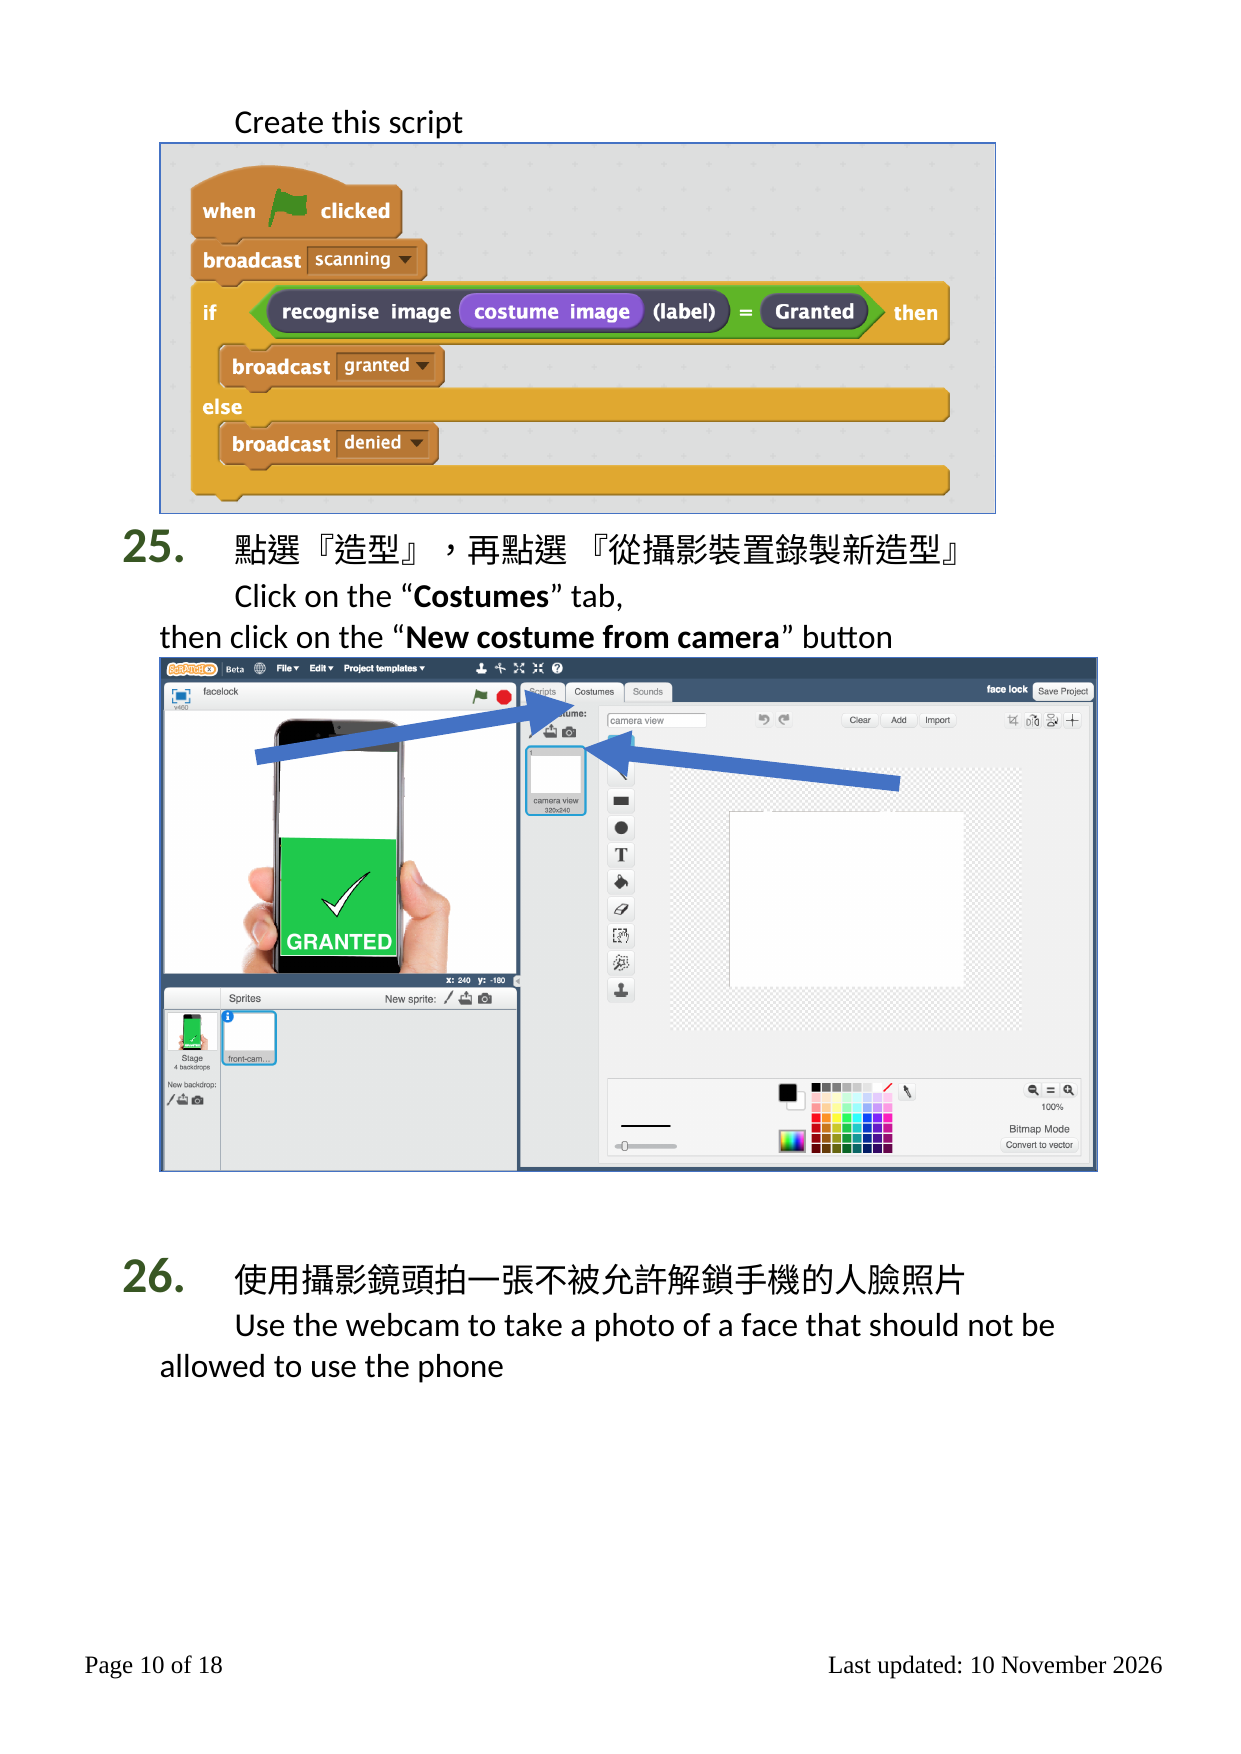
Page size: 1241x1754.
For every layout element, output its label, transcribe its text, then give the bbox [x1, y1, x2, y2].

picture [161, 658, 1097, 1171]
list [159, 1304, 1163, 1386]
picture [161, 144, 995, 513]
list 點選『造型』，再點選 『從攝影裝置錄製新造型』 [122, 514, 1163, 575]
list 使用攝影鏡頭拍一張不被允許解鎖手機的人臉照片 [122, 1243, 1163, 1304]
